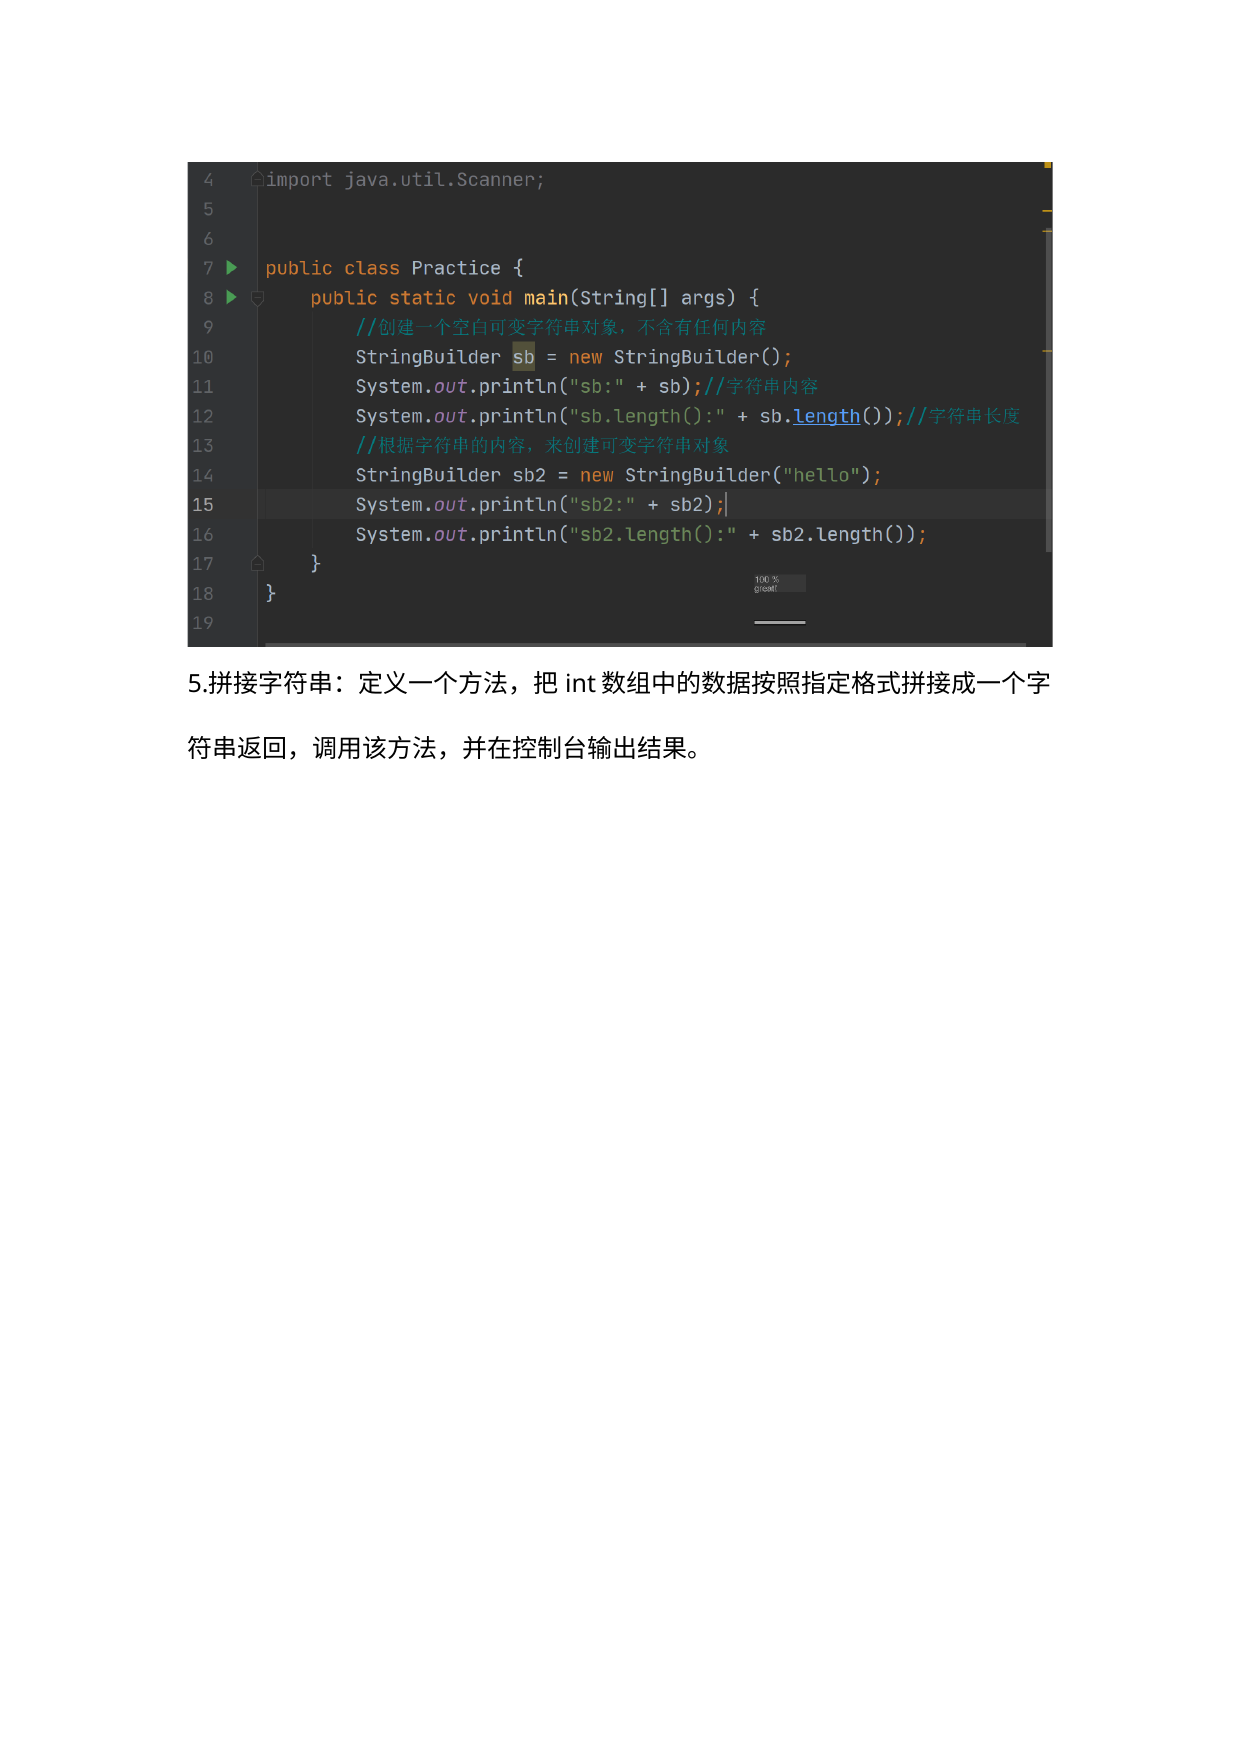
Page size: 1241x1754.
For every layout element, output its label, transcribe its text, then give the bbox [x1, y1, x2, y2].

text 5.拼接字符串：定义一个方法，把int数组中的数据按照指定格式拼接成一个字符串返回，调用该方法，并在控制台输出结果。 [187, 649, 1053, 779]
picture [187, 162, 1053, 647]
